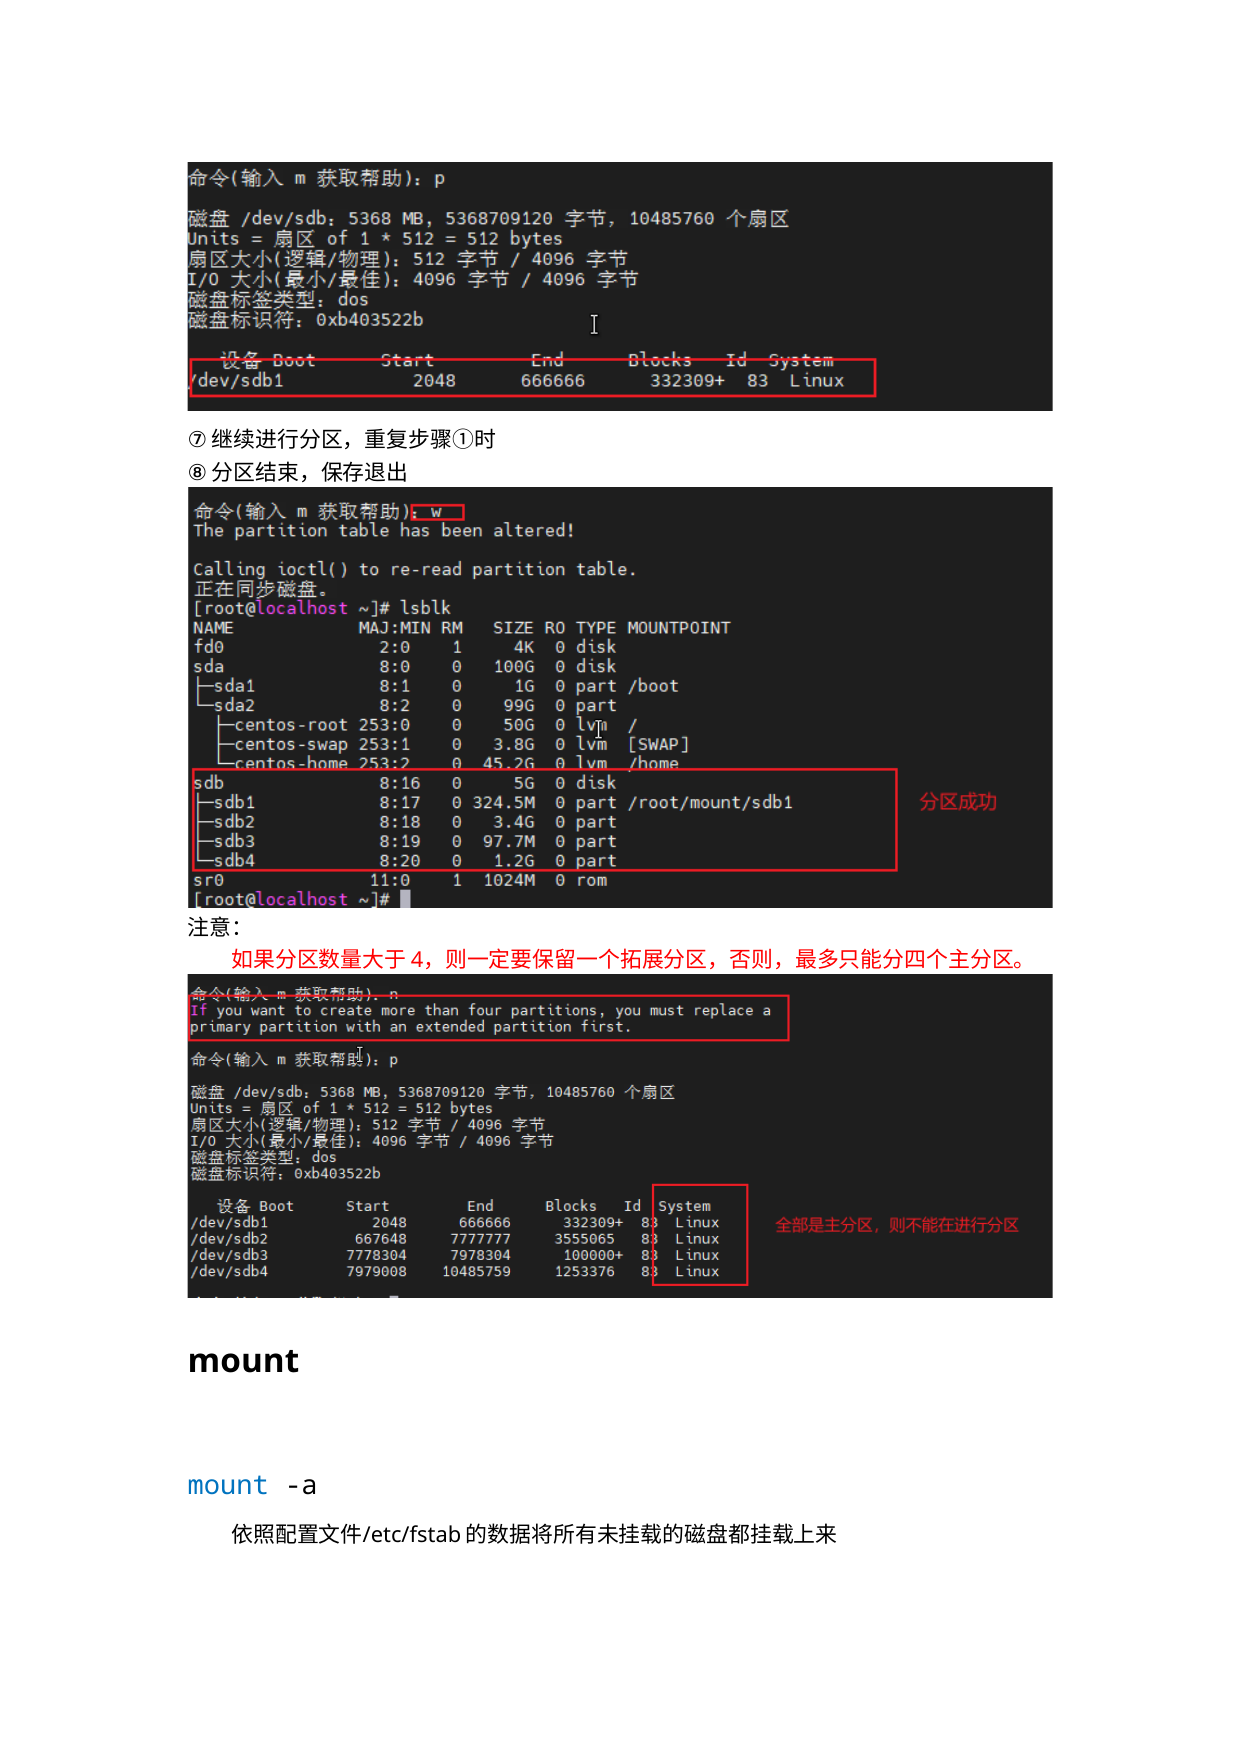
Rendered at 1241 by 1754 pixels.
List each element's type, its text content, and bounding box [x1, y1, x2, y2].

text ⑧分区结束，保存退出 [187, 454, 1053, 487]
picture [187, 162, 1053, 411]
text mount -a [187, 1452, 1053, 1517]
picture [187, 974, 1053, 1298]
subtitle mount [187, 1327, 1053, 1392]
text ⑦继续进行分区，重复步骤①时 [187, 422, 1053, 454]
picture [187, 487, 1053, 908]
text 注意： [187, 909, 1053, 942]
text 如果分区数量大于4，则一定要保留一个拓展分区，否则，最多只能分四个主分区。 [187, 942, 1053, 974]
text 依照配置文件/etc/fstab的数据将所有未挂载的磁盘都挂载上来 [187, 1517, 1053, 1549]
